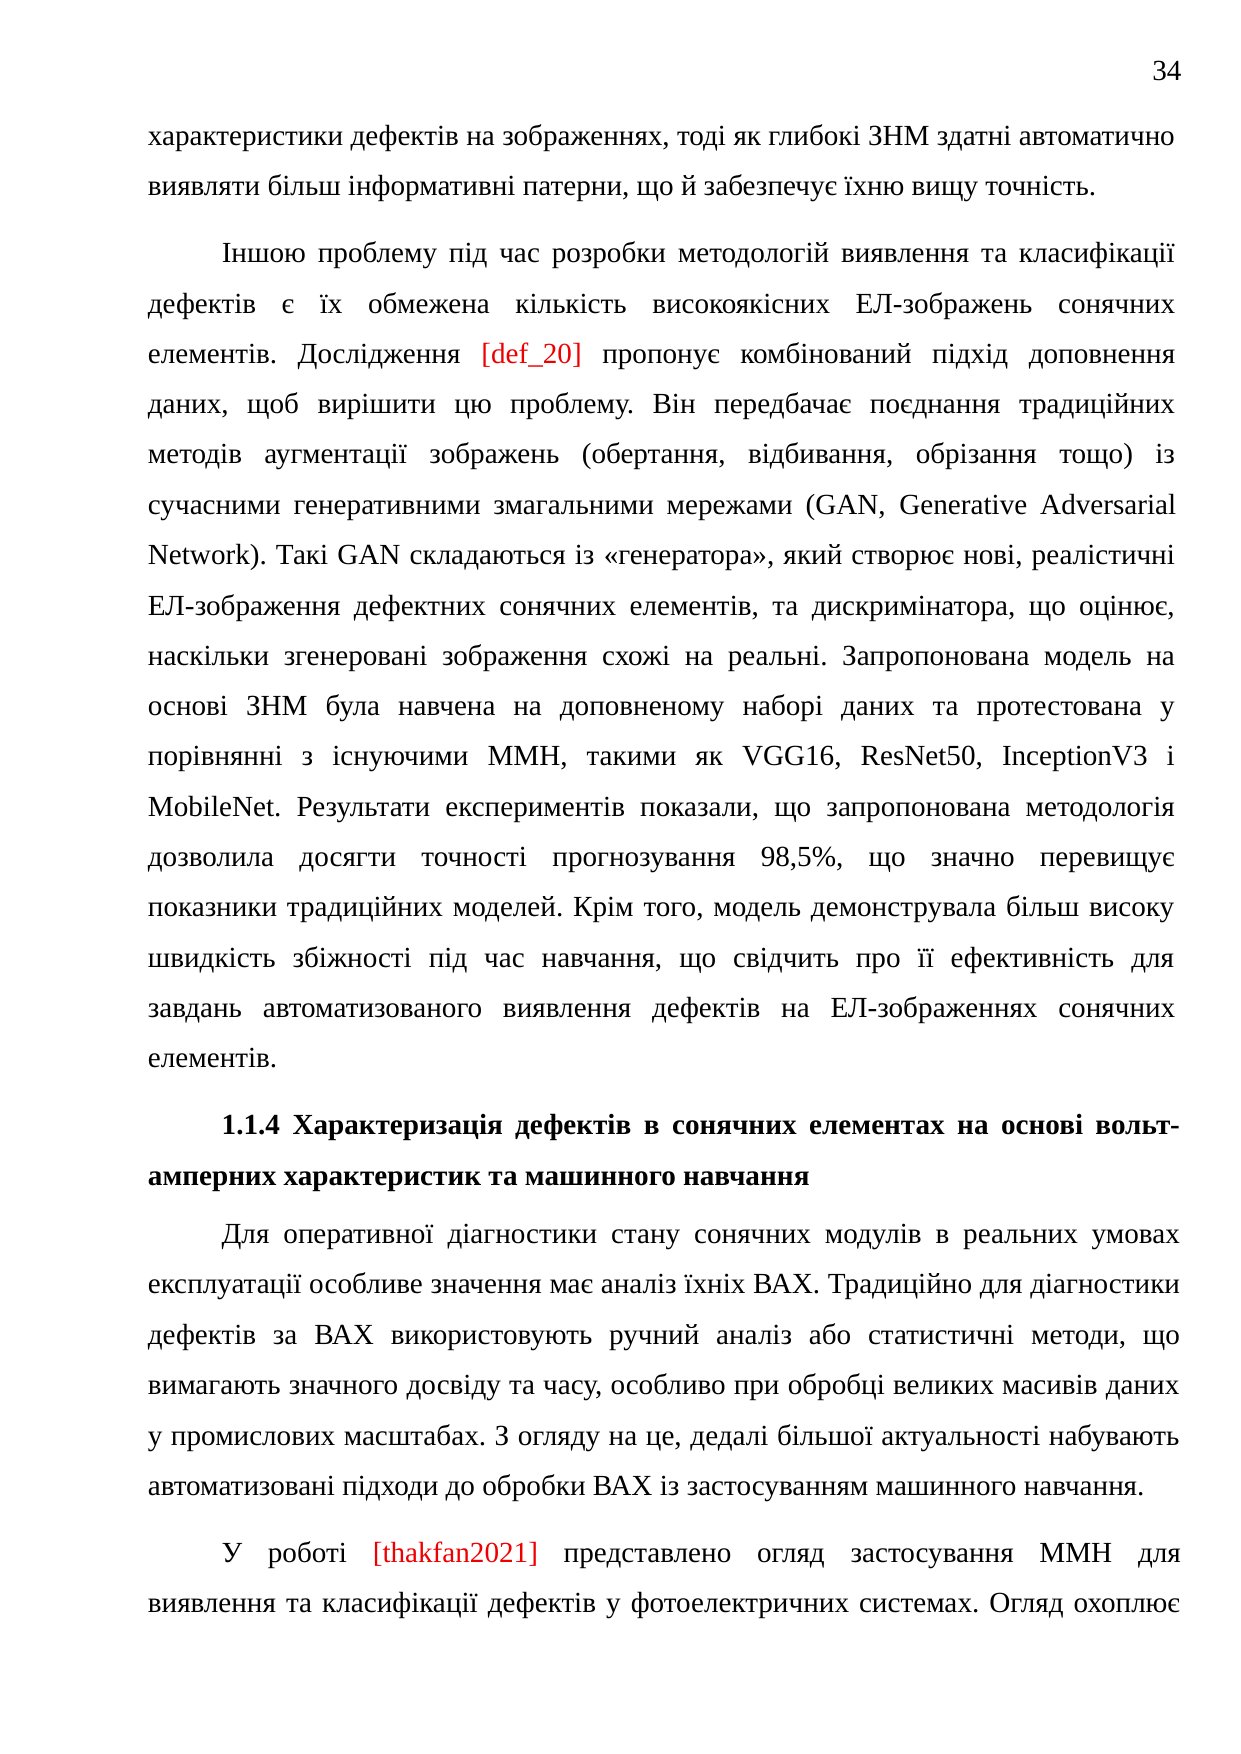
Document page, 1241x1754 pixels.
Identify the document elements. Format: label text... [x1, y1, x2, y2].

text Для оперативної діагностики стану сонячних модулів в реальних умовах експлуатації особливе значення має аналіз їхніх ВАХ. Традиційно для діагностики дефектів за ВАХ використовують ручний аналіз або статистичні методи, що вимагають значного досвіду та часу, особливо при обробці великих масивів даних у промислових масштабах. З огляду на це, дедалі більшої актуальності набувають автоматизовані підходи до обробки ВАХ із застосуванням машинного навчання. [148, 1216, 1181, 1501]
subtitle 1.1.4 Характеризація дефектів в сонячних елементах на основі вольт-амперних характеристик та машинного навчання [148, 1107, 1181, 1191]
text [148, 1535, 1181, 1619]
text Іншою проблему під час розробки методологій виявлення та класифікації дефектів є їх обмежена кількість високоякісних ЕЛ-зображень сонячних елементів. Дослідження [def_20] пропонує комбінований підхід доповнення даних, щоб вирішити цю проблему. Він передбачає поєднання традиційних методів аугментації зображень (обертання, відбивання, обрізання тощо) із сучасними генеративними змагальними мережами (GAN, Generative Adversarial Network). Такі GAN складаються із «генератора», який створює нові, реалістичні ЕЛ-зображення дефектних сонячних елементів, та дискримінатора, що оцінює, наскільки згенеровані зображення схожі на реальні. Запропонована модель на основі ЗНМ була навчена на доповненому наборі даних та протестована у порівнянні з існуючими ММН, такими як VGG16, ResNet50, InceptionV3 і MobileNet. Результати експериментів показали, що запропонована методологія дозволила досягти точності прогнозування 98,5%, що значно перевищує показники традиційних моделей. Крім того, модель демонструвала більш високу швидкість збіжності під час навчання, що свідчить про її ефективність для завдань автоматизованого виявлення дефектів на ЕЛ-зображеннях сонячних елементів. [148, 235, 1176, 1074]
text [148, 118, 1176, 202]
